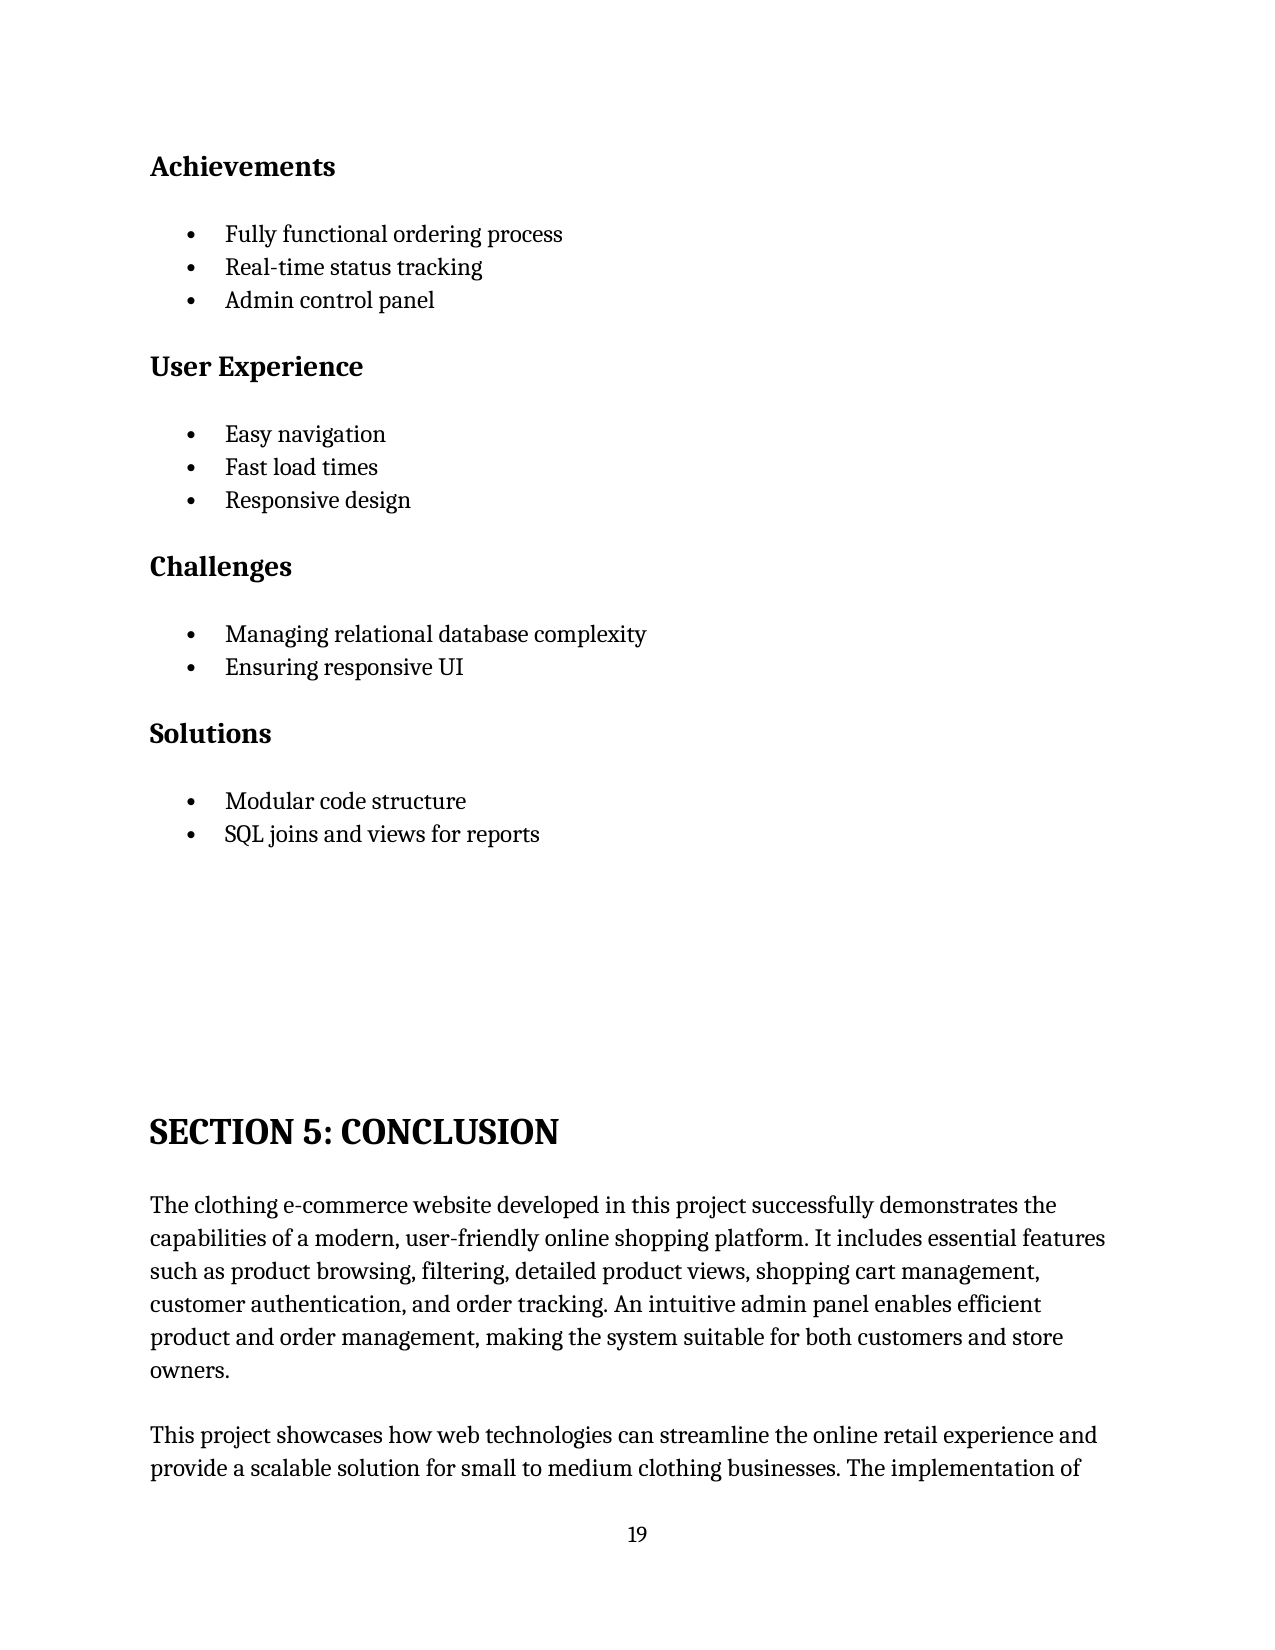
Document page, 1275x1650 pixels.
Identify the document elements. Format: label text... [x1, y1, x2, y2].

list Modular code structure [187, 787, 1125, 816]
subtitle SECTION 5: CONCLUSION [150, 1110, 1125, 1153]
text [150, 1421, 1125, 1482]
list Responsive design [187, 486, 1125, 515]
subtitle Solutions [150, 717, 1125, 751]
subtitle Achievements [150, 150, 1125, 183]
list Admin control panel [187, 286, 1125, 314]
list Fully functional ordering process [187, 220, 1125, 248]
subtitle User Experience [150, 350, 1125, 384]
list Real-time status tracking [187, 253, 1125, 282]
list Managing relational database complexity [187, 620, 1125, 649]
list Fast load times [187, 453, 1125, 482]
list Ensuring responsive UI [187, 653, 1125, 682]
list SQL joins and views for reports [187, 820, 1125, 849]
subtitle Challenges [150, 550, 1125, 584]
text The clothing e-commerce website developed in this project successfully demonstrates the capabilities of a modern, user-friendly online shopping platform. It includes essential features such as product browsing, filtering, detailed product views, shopping cart management, customer authentication, and order tracking. An intuitive admin panel enables efficient product and order management, making the system suitable for both customers and store owners. [150, 1191, 1125, 1385]
list Easy navigation [187, 420, 1125, 449]
